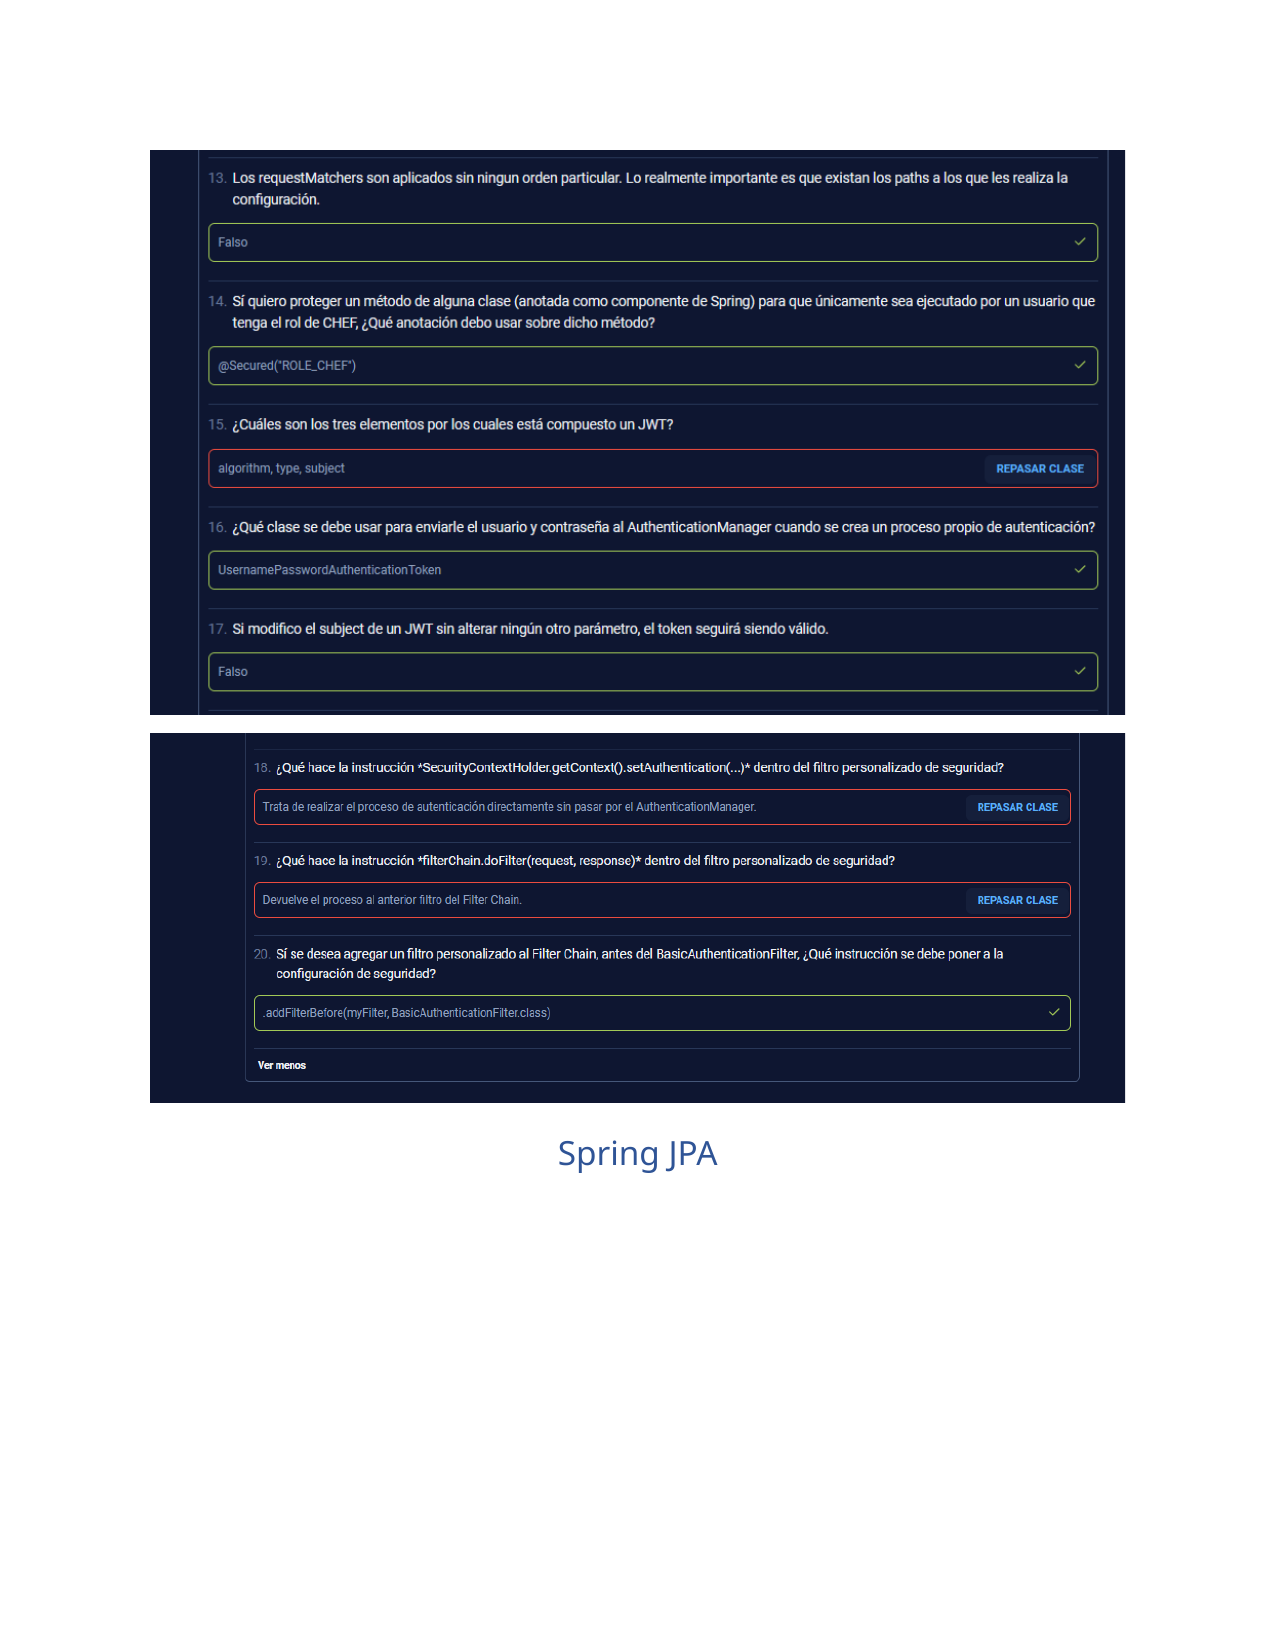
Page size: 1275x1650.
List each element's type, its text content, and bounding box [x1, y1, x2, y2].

subtitle Spring JPA [150, 1130, 1125, 1175]
picture [150, 733, 1125, 1103]
picture [150, 150, 1125, 715]
